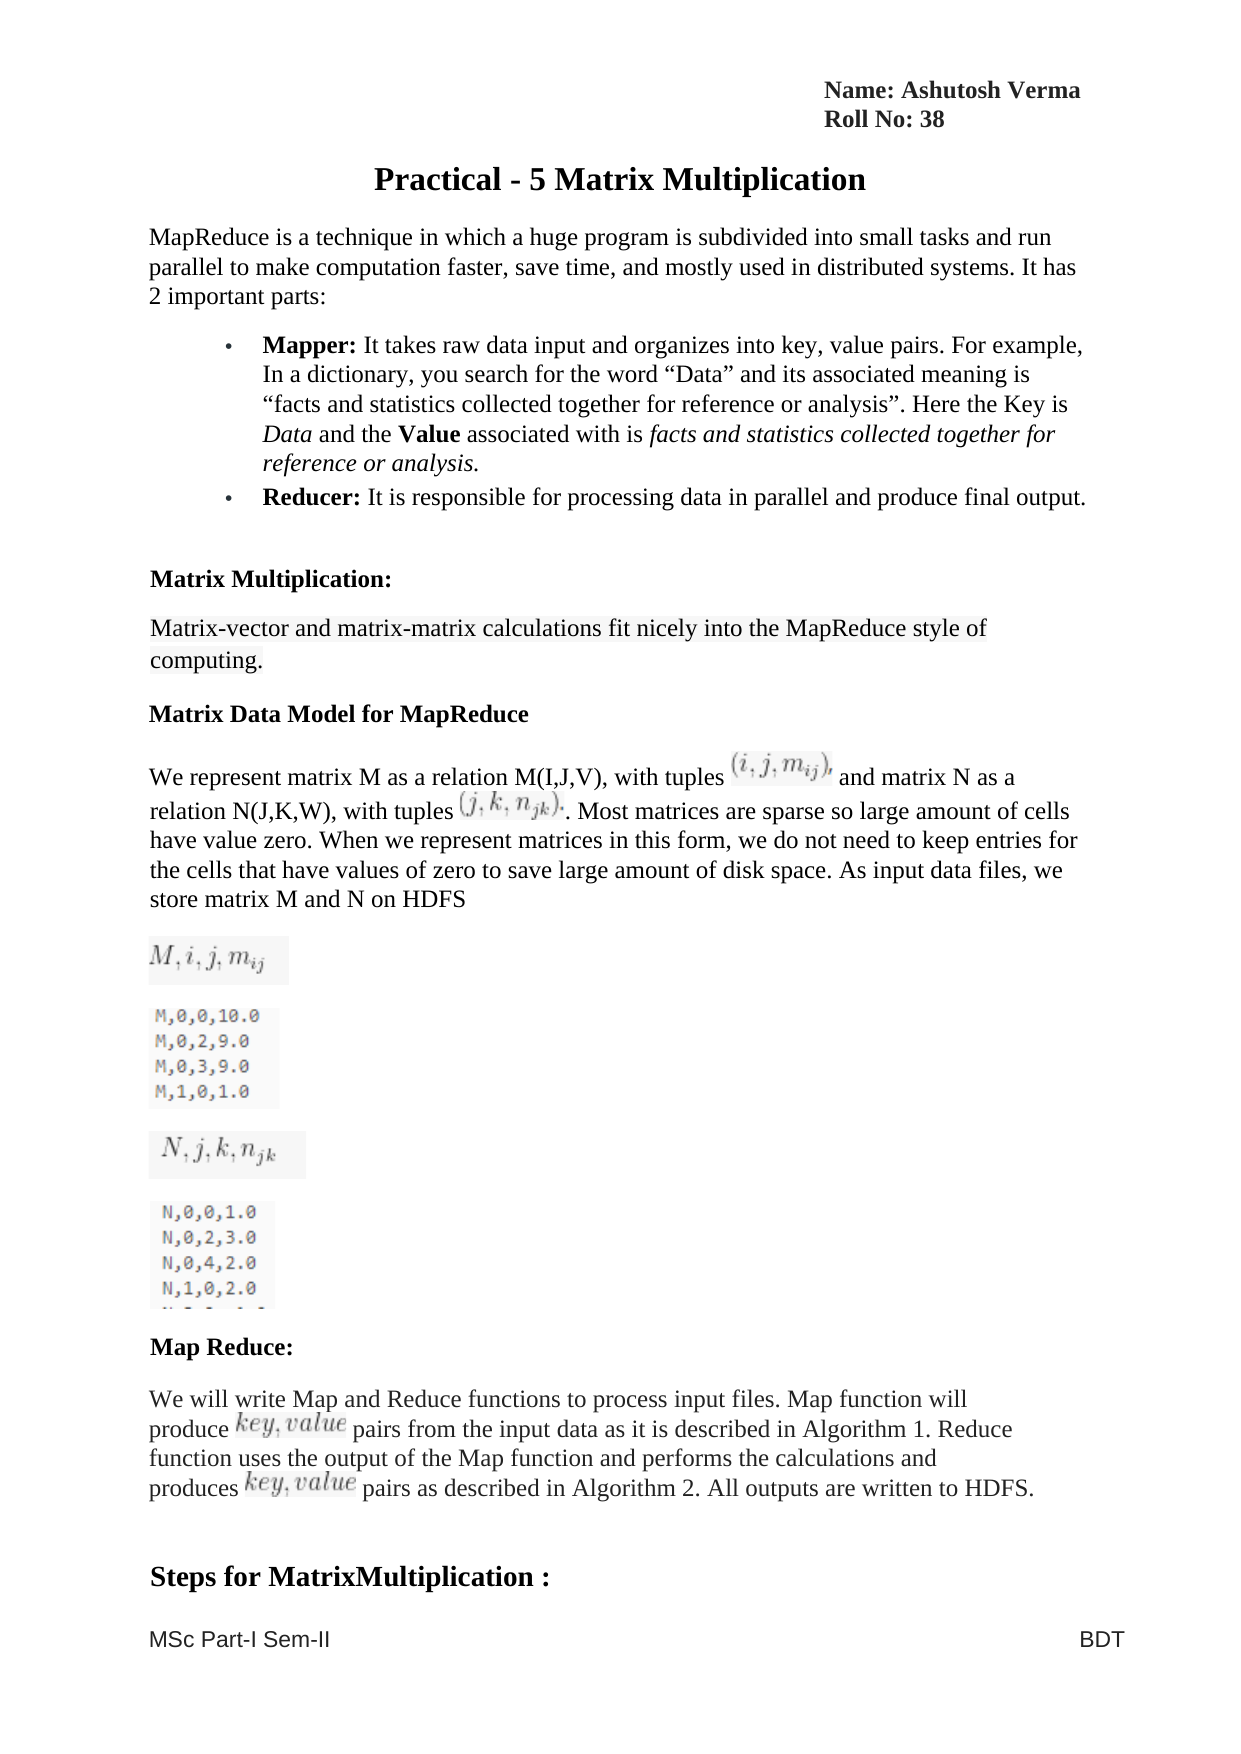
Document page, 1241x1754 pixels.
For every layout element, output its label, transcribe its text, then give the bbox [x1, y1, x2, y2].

picture [244, 1471, 356, 1497]
text Map Reduce: [150, 1332, 1090, 1360]
picture [148, 1131, 307, 1179]
picture [148, 1008, 280, 1109]
text Steps for MatrixMultiplication : [150, 1559, 1090, 1593]
text MapReduce is a technique in which a huge program is subdivided into small tasks and run parallel to make computation faster, save time, and mostly used in distributed systems. It has 2 important parts: [148, 222, 1092, 310]
text Matrix Data Model for MapReduce [148, 699, 1090, 728]
picture [731, 751, 833, 786]
text Practical - 5 Matrix Multiplication [150, 159, 1090, 197]
list Mapper: It takes raw data input and organizes into key, value pairs. For example, In a dictionary, you search for the word “Data” and its associated meaning is “facts and statistics collected together for reference or analysis”. Here the Key is Data and the Value associated with is facts and statistics collected together for reference or analysis. [225, 330, 1090, 477]
picture [235, 1412, 347, 1438]
picture [459, 791, 565, 820]
text We represent matrix M as a relation M(I,J,V), with tuples and matrix N as a relation N(J,K,W), with tuples . Most matrices are sparse so large amount of cells have value zero. When we represent matrices in this form, we do not need to keep entries for the cells that have values of zero to save large amount of disk space. As input data files, we store matrix M and N on HDFS [148, 751, 1090, 913]
text Matrix Multiplication: [150, 564, 1090, 593]
picture [150, 1201, 275, 1309]
list Reducer: It is responsible for processing data in parallel and produce final output. [225, 482, 1090, 510]
text We will write Map and Reduce functions to process input files. Map function will produce pairs from the input data as it is described in Algorithm 1. Reduce function uses the output of the Map function and performs the calculations and produces pairs as described in Algorithm 2. All outputs are written to HDFS. [148, 1384, 1090, 1502]
picture [148, 936, 289, 985]
text Matrix-vector and matrix-matrix calculations fit nicely into the MapReduce style of computing. [150, 616, 1090, 676]
